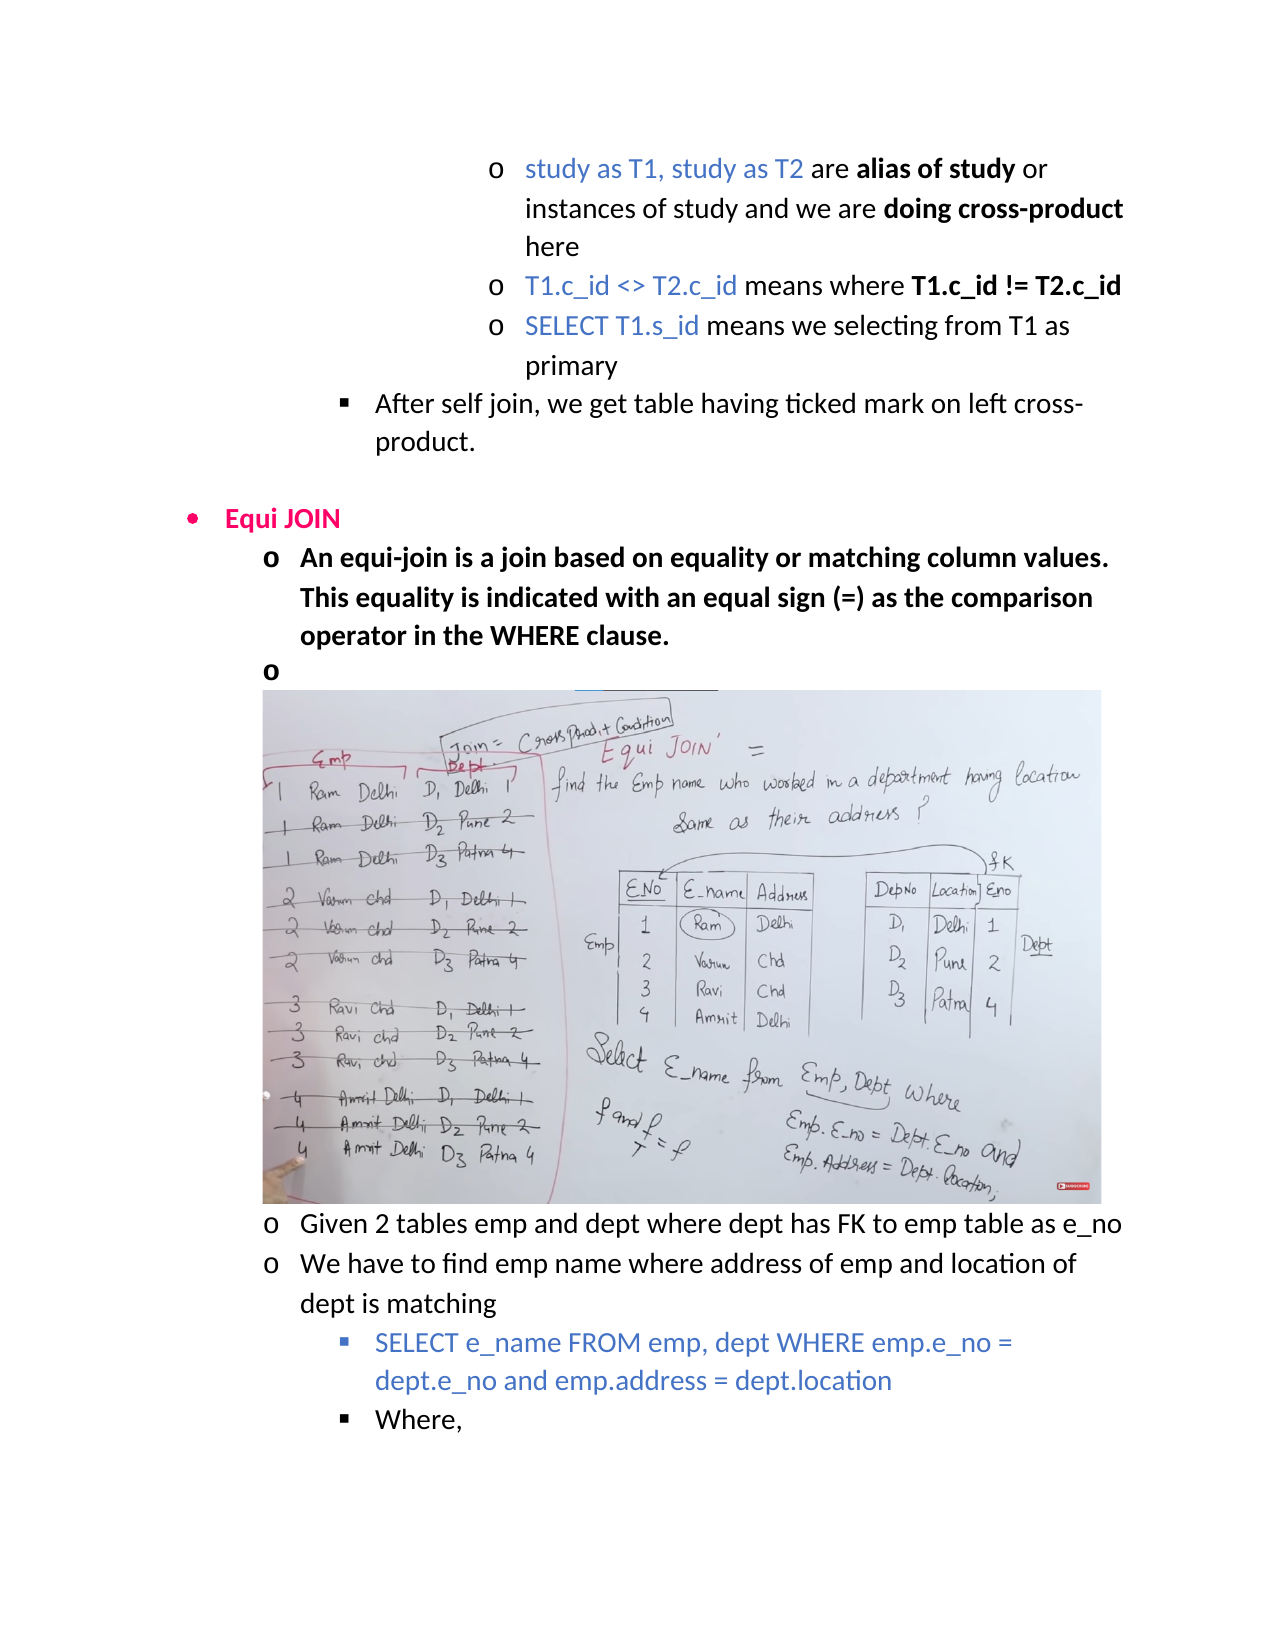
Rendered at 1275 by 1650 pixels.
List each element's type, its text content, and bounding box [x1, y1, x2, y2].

picture [262, 690, 1102, 1204]
list After self join, we get table having ticked mark on left cross-product. [337, 385, 1125, 459]
list Where, [337, 1401, 1125, 1436]
list T1.c_id <> T2.c_id means where T1.c_id != T2.c_id [487, 267, 1125, 304]
list An equi-join is a join based on equality or matching column values. This equality is indicated with an equal sign (=) as the comparison operator in the WHERE clause. [262, 539, 1125, 653]
list We have to find emp name where address of emp and location of dept is matching [262, 1246, 1125, 1321]
list SELECT T1.s_id means we selecting from T1 as primary [487, 307, 1125, 382]
list SELECT e_name FROM emp, dept WHERE emp.e_no = dept.e_no and emp.address = dept.location [337, 1324, 1125, 1398]
list Equi JOIN [187, 500, 1125, 536]
list study as T1, study as T2 are alias of study or instances of study and we are doing cross-product here [487, 150, 1125, 264]
list Given 2 tables emp and dept where dept has FK to emp table as e_no [262, 1206, 1125, 1243]
